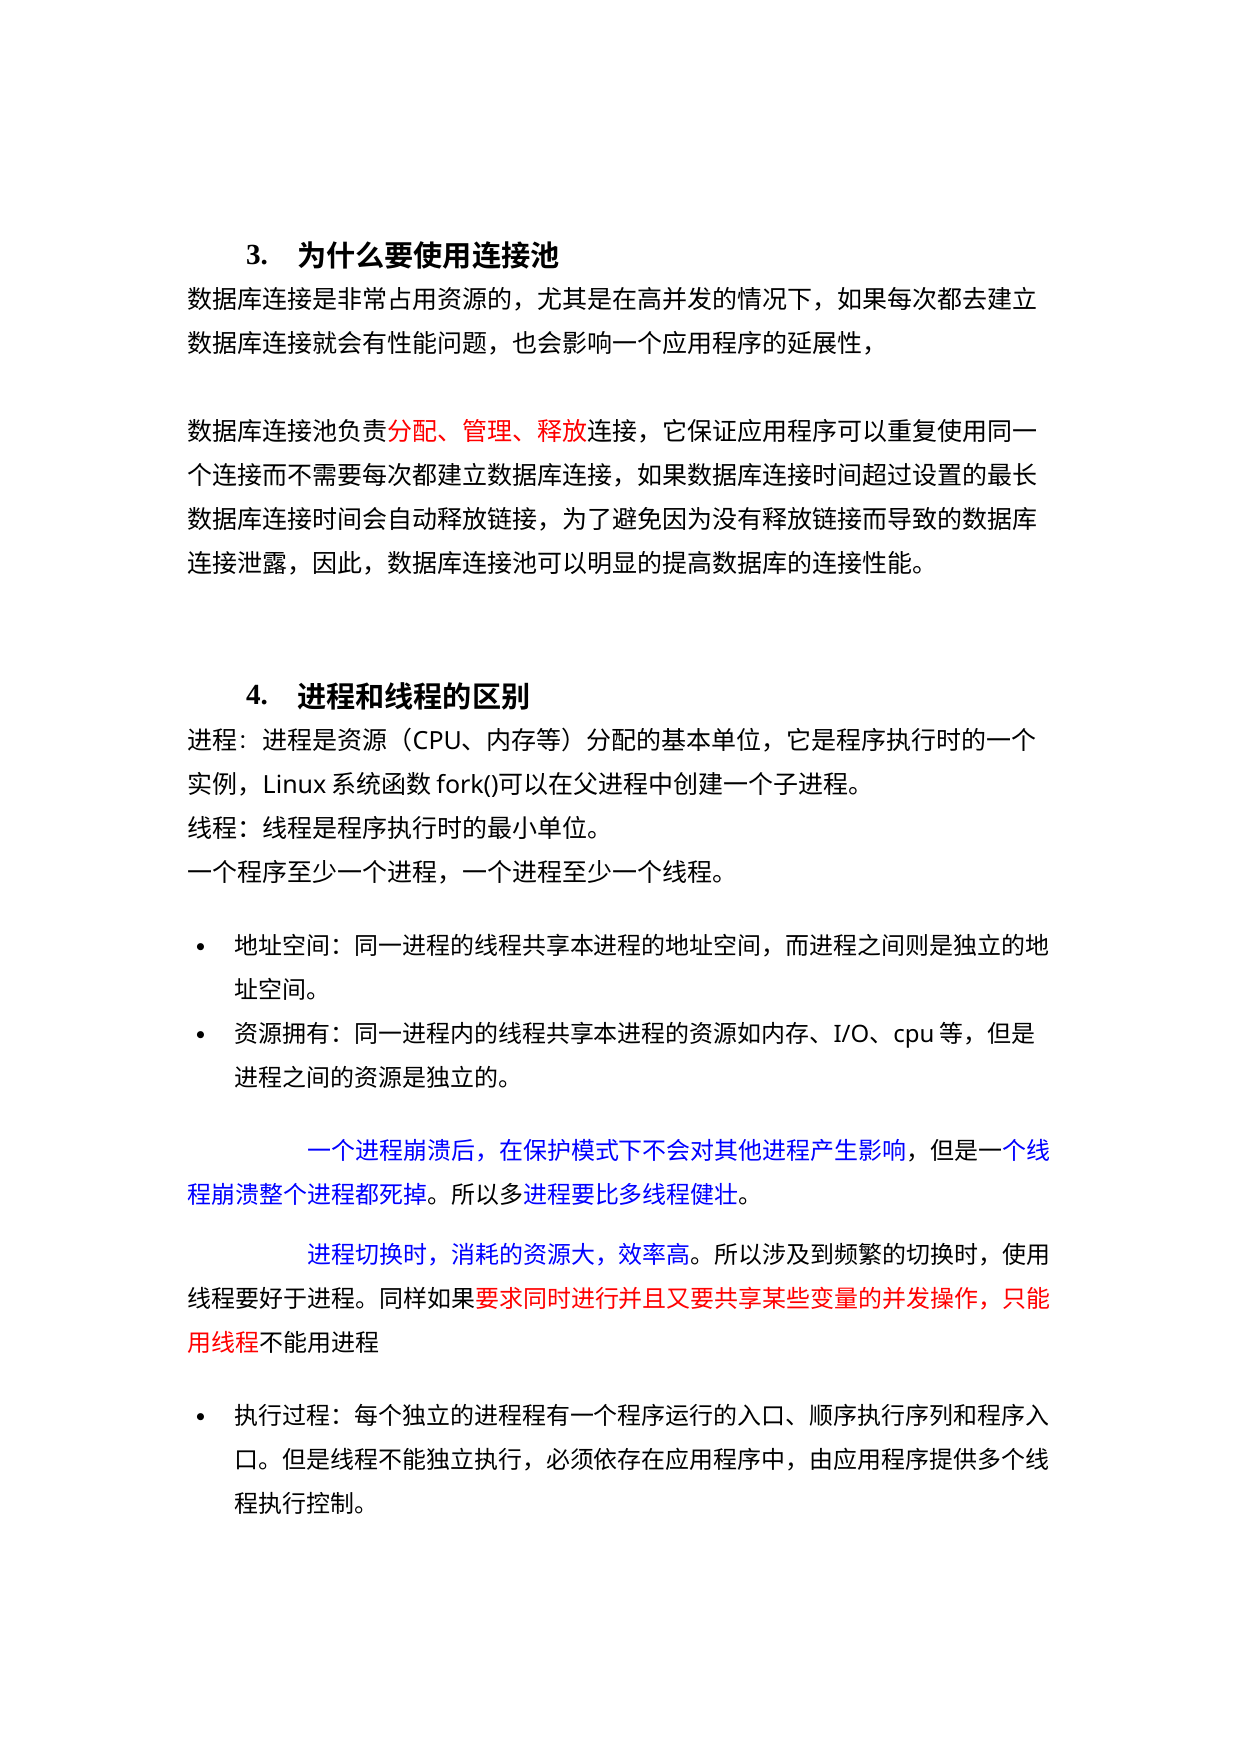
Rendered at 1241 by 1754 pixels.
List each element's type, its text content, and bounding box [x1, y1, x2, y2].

text 线程：线程是程序执行时的最小单位。 [187, 804, 1053, 848]
text 数据库连接池负责分配、管理、释放连接，它保证应用程序可以重复使用同一个连接而不需要每次都建立数据库连接，如果数据库连接时间超过设置的最长数据库连接时间会自动释放链接，为了避免因为没有释放链接而导致的数据库连接泄露，因此，数据库连接池可以明显的提高数据库的连接性能。 [187, 408, 1053, 584]
text 进程切换时，消耗的资源大，效率高。所以涉及到频繁的切换时，使用线程要好于进程。同样如果要求同时进行并且又要共享某些变量的并发操作，只能用线程不能用进程 [187, 1231, 1053, 1363]
text 进程：进程是资源（CPU、内存等）分配的基本单位，它是程序执行时的一个实例，Linux系统函数fork()可以在父进程中创建一个子进程。 [187, 716, 1053, 804]
text 进程和线程的区别 [187, 672, 1053, 716]
list 地址空间：同一进程的线程共享本进程的地址空间，而进程之间则是独立的地址空间。 [197, 922, 1053, 1010]
text 数据库连接是非常占用资源的，尤其是在高并发的情况下，如果每次都去建立数据库连接就会有性能问题，也会影响一个应用程序的延展性， [187, 276, 1053, 364]
text 一个程序至少一个进程，一个进程至少一个线程。 [187, 848, 1053, 893]
list 资源拥有：同一进程内的线程共享本进程的资源如内存、I/O、cpu等，但是进程之间的资源是独立的。 [197, 1010, 1053, 1098]
list 执行过程：每个独立的进程程有一个程序运行的入口、顺序执行序列和程序入口。但是线程不能独立执行，必须依存在应用程序中，由应用程序提供多个线程执行控制。 [197, 1392, 1053, 1524]
text 一个进程崩溃后，在保护模式下不会对其他进程产生影响，但是一个线程崩溃整个进程都死掉。所以多进程要比多线程健壮。 [187, 1127, 1053, 1215]
text 为什么要使用连接池 [187, 232, 1053, 276]
